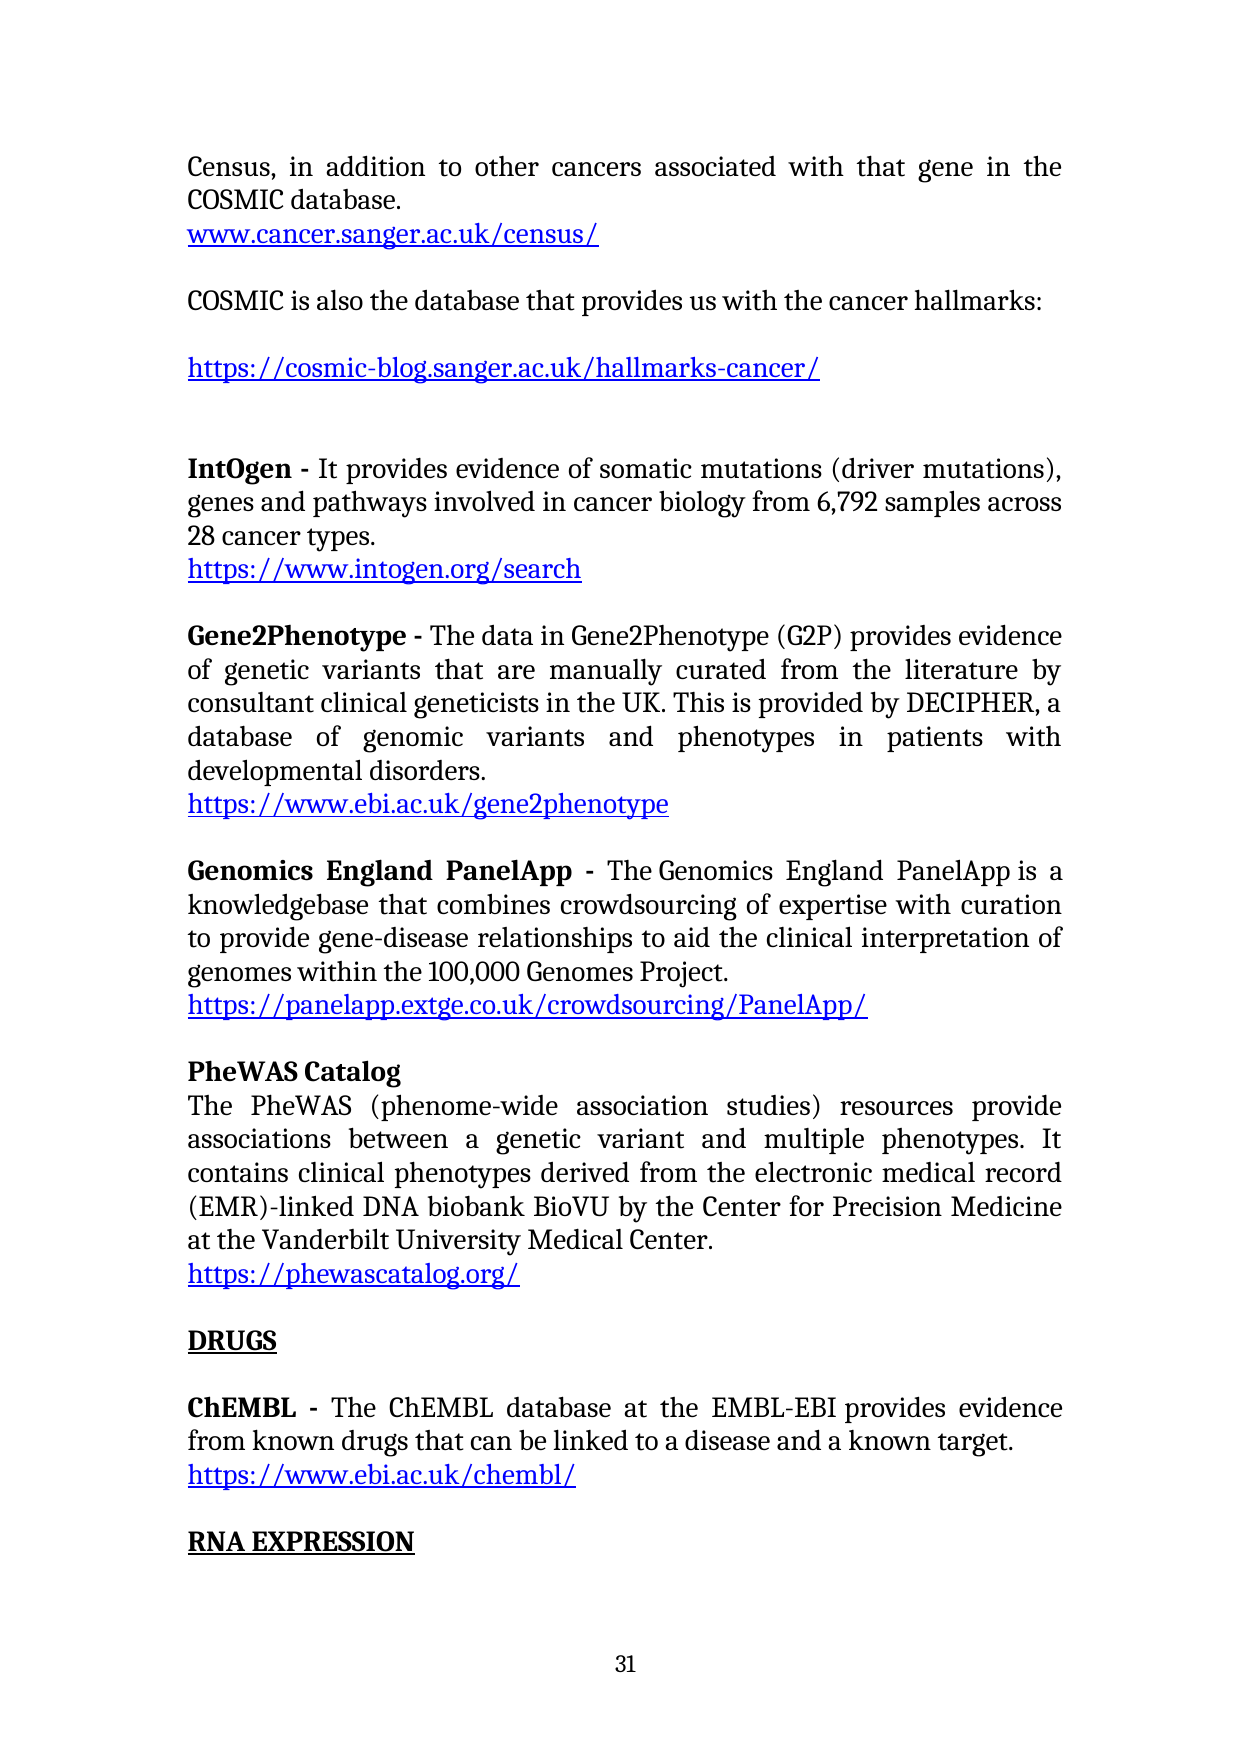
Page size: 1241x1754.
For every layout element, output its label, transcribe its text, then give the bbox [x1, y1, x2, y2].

text IntOgen - It provides evidence of somatic mutations (driver mutations), genes and pathways involved in cancer biology from 6,792 samples across 28 cancer types. [187, 452, 1063, 552]
text https://www.intogen.org/search [187, 552, 1063, 586]
text Genomics England PanelApp - The Genomics England PanelApp is a knowledgebase that combines crowdsourcing of expertise with curation to provide gene-disease relationships to aid the clinical interpretation of genomes within the 100,000 Genomes Project. [187, 854, 1063, 988]
text Gene2Phenotype - The data in Gene2Phenotype (G2P) provides evidence of genetic variants that are manually curated from the literature by consultant clinical geneticists in the UK. This is provided by DECIPHER, a database of genomic variants and phenotypes in patients with developmental disorders. [187, 619, 1063, 787]
text https://cosmic-blog.sanger.ac.uk/hallmarks-cancer/ [187, 351, 1063, 385]
text RNA EXPRESSION [187, 1525, 1063, 1559]
text www.cancer.sanger.ac.uk/census/ [187, 217, 1063, 251]
text ChEMBL - The ChEMBL database at the EMBL-EBI provides evidence from known drugs that can be linked to a disease and a known target. [187, 1391, 1063, 1458]
text https://www.ebi.ac.uk/chembl/ [187, 1458, 1063, 1492]
text COSMIC is also the database that provides us with the cancer hallmarks: [187, 284, 1063, 318]
text PheWAS Catalog [187, 1056, 1063, 1089]
text https://panelapp.extge.co.uk/crowdsourcing/PanelApp/ [187, 988, 1063, 1022]
text DRUGS [187, 1324, 1063, 1357]
text The PheWAS (phenome-wide association studies) resources provide associations between a genetic variant and multiple phenotypes. It contains clinical phenotypes derived from the electronic medical record (EMR)-linked DNA biobank BioVU by the Center for Precision Medicine at the Vanderbilt University Medical Center. [187, 1089, 1063, 1257]
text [187, 150, 1063, 217]
text https://www.ebi.ac.uk/gene2phenotype [187, 787, 1063, 821]
text https://phewascatalog.org/ [187, 1257, 1063, 1290]
